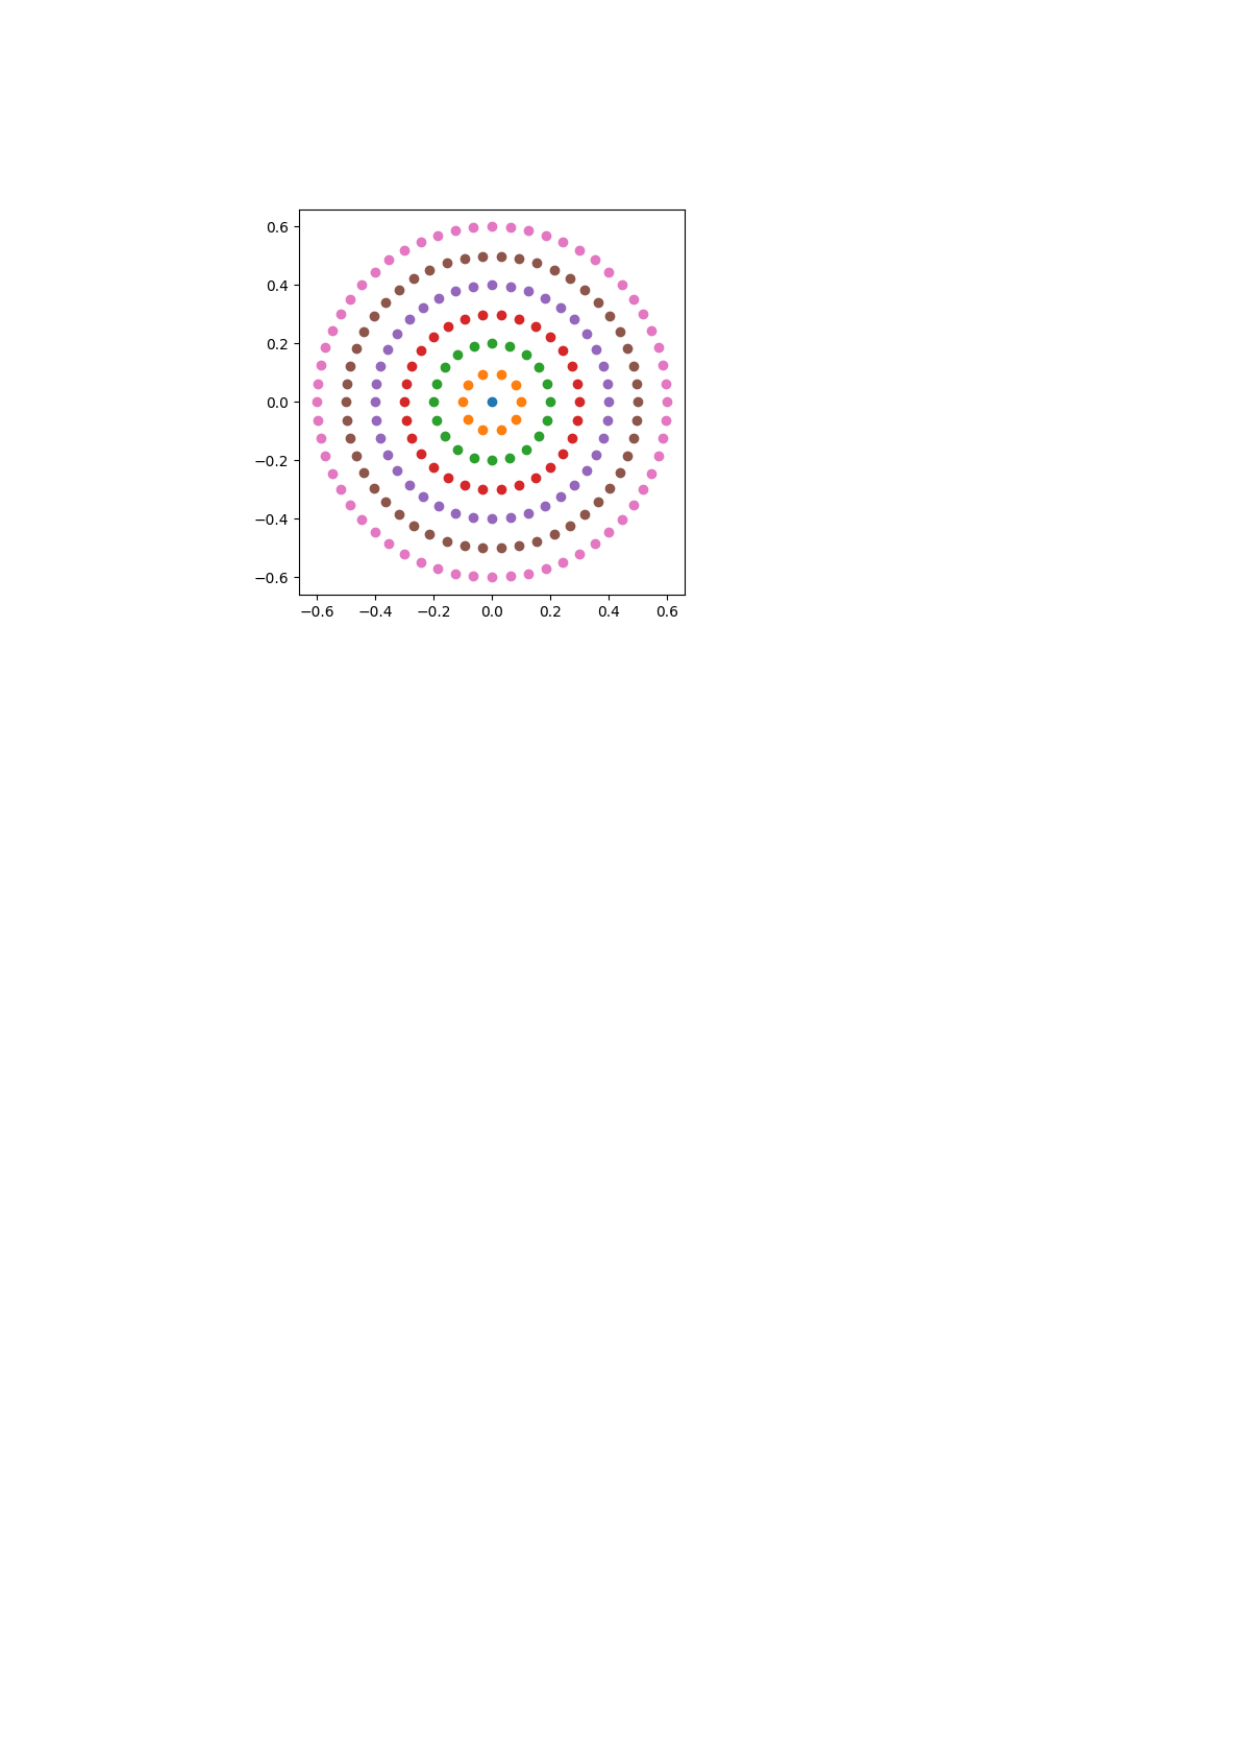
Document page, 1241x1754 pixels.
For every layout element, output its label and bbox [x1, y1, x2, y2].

picture [150, 150, 817, 650]
